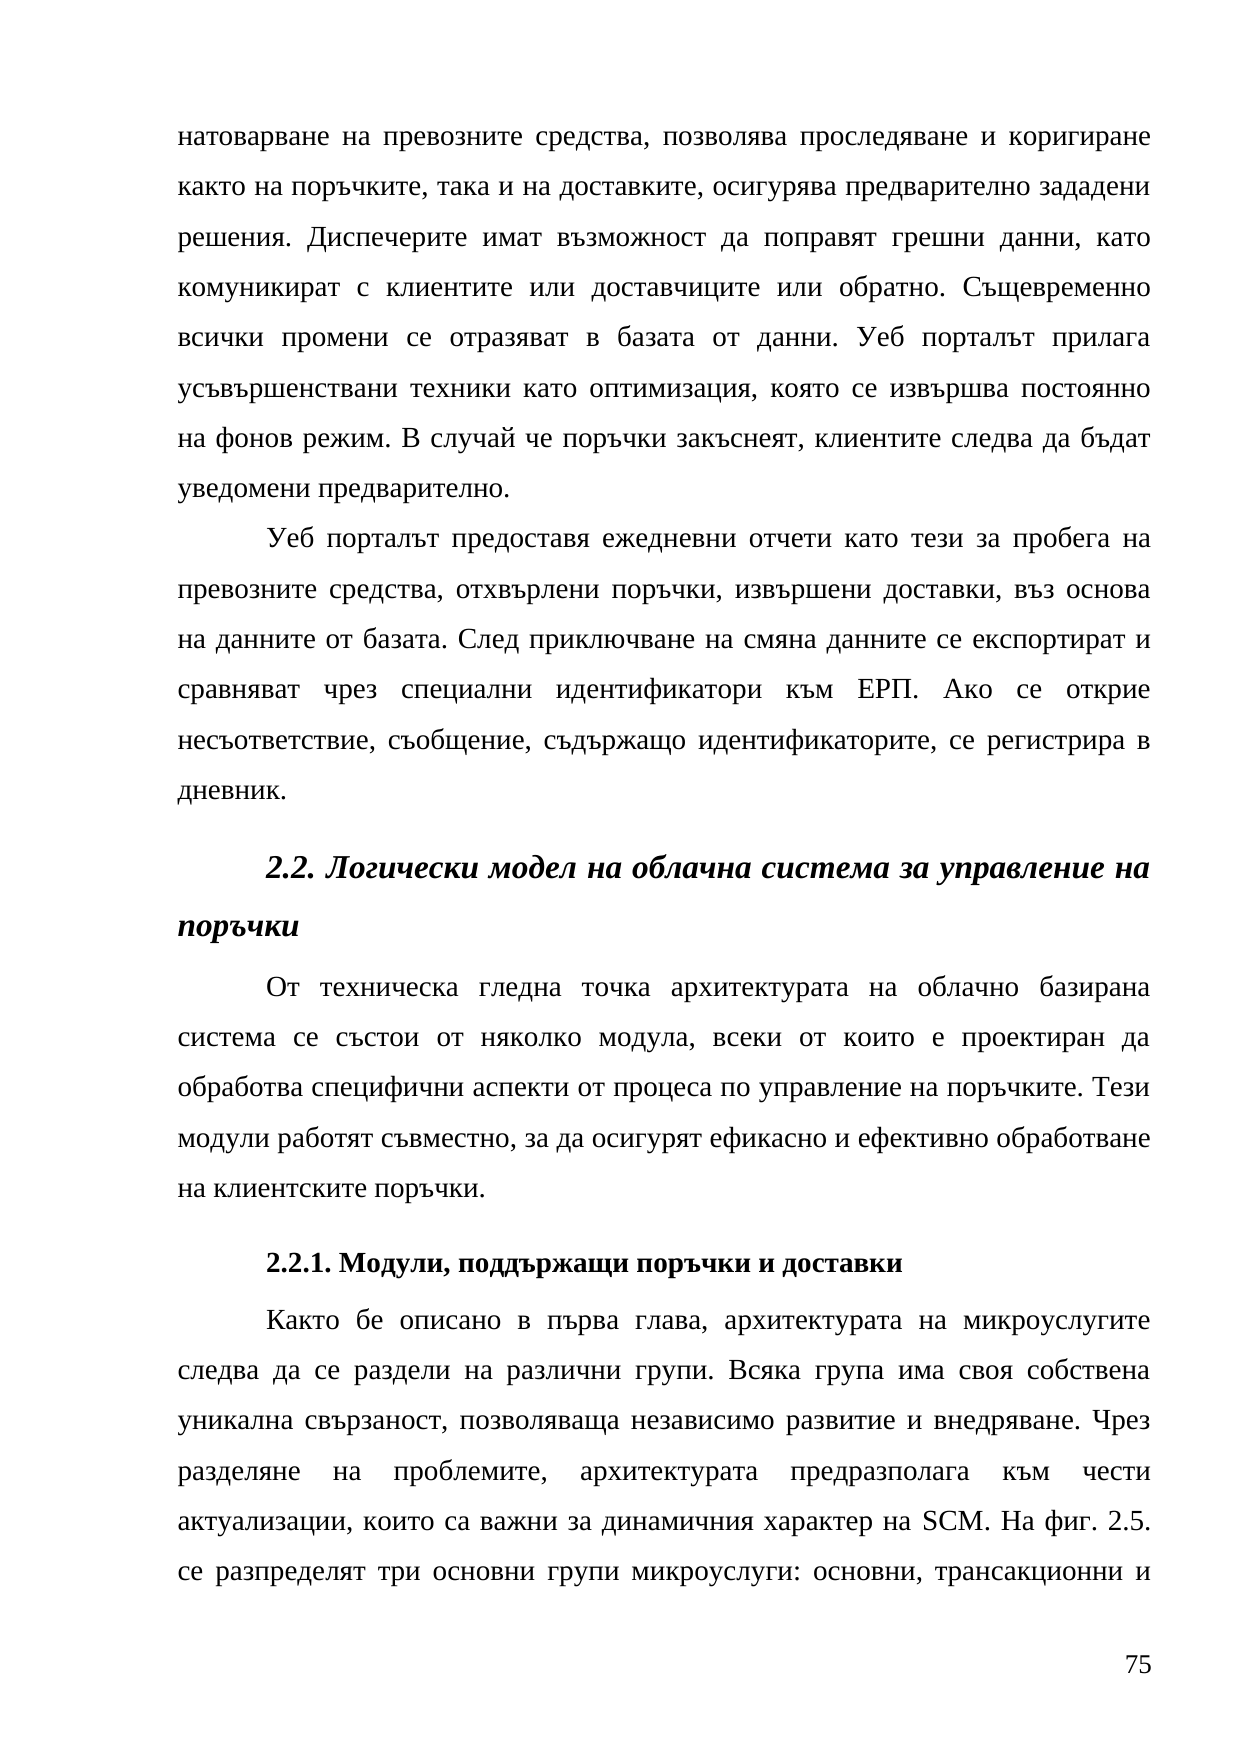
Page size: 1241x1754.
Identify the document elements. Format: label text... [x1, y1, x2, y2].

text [177, 1302, 1152, 1587]
subtitle 2.2. Логически модел на облачна система за управление на поръчки [177, 847, 1152, 943]
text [177, 118, 1152, 504]
text Уеб порталът предоставя ежедневни отчети като тези за пробега на превозните средства, отхвърлени поръчки, извършени доставки, въз основа на данните от базата. След приключване на смяна данните се експортират и сравняват чрез специални идентификатори към ЕРП. Ако се открие несъответствие, съобщение, съдържащо идентификаторите, се регистрира в дневник. [177, 521, 1152, 806]
subtitle 2.2.1. Модули, поддържащи поръчки и доставки [177, 1245, 1152, 1279]
text От техническа гледна точка архитектурата на облачно базирана система се състои от няколко модула, всеки от които е проектиран да обработва специфични аспекти от процеса по управление на поръчките. Тези модули работят съвместно, за да осигурят ефикасно и ефективно обработване на клиентските поръчки. [177, 969, 1152, 1203]
